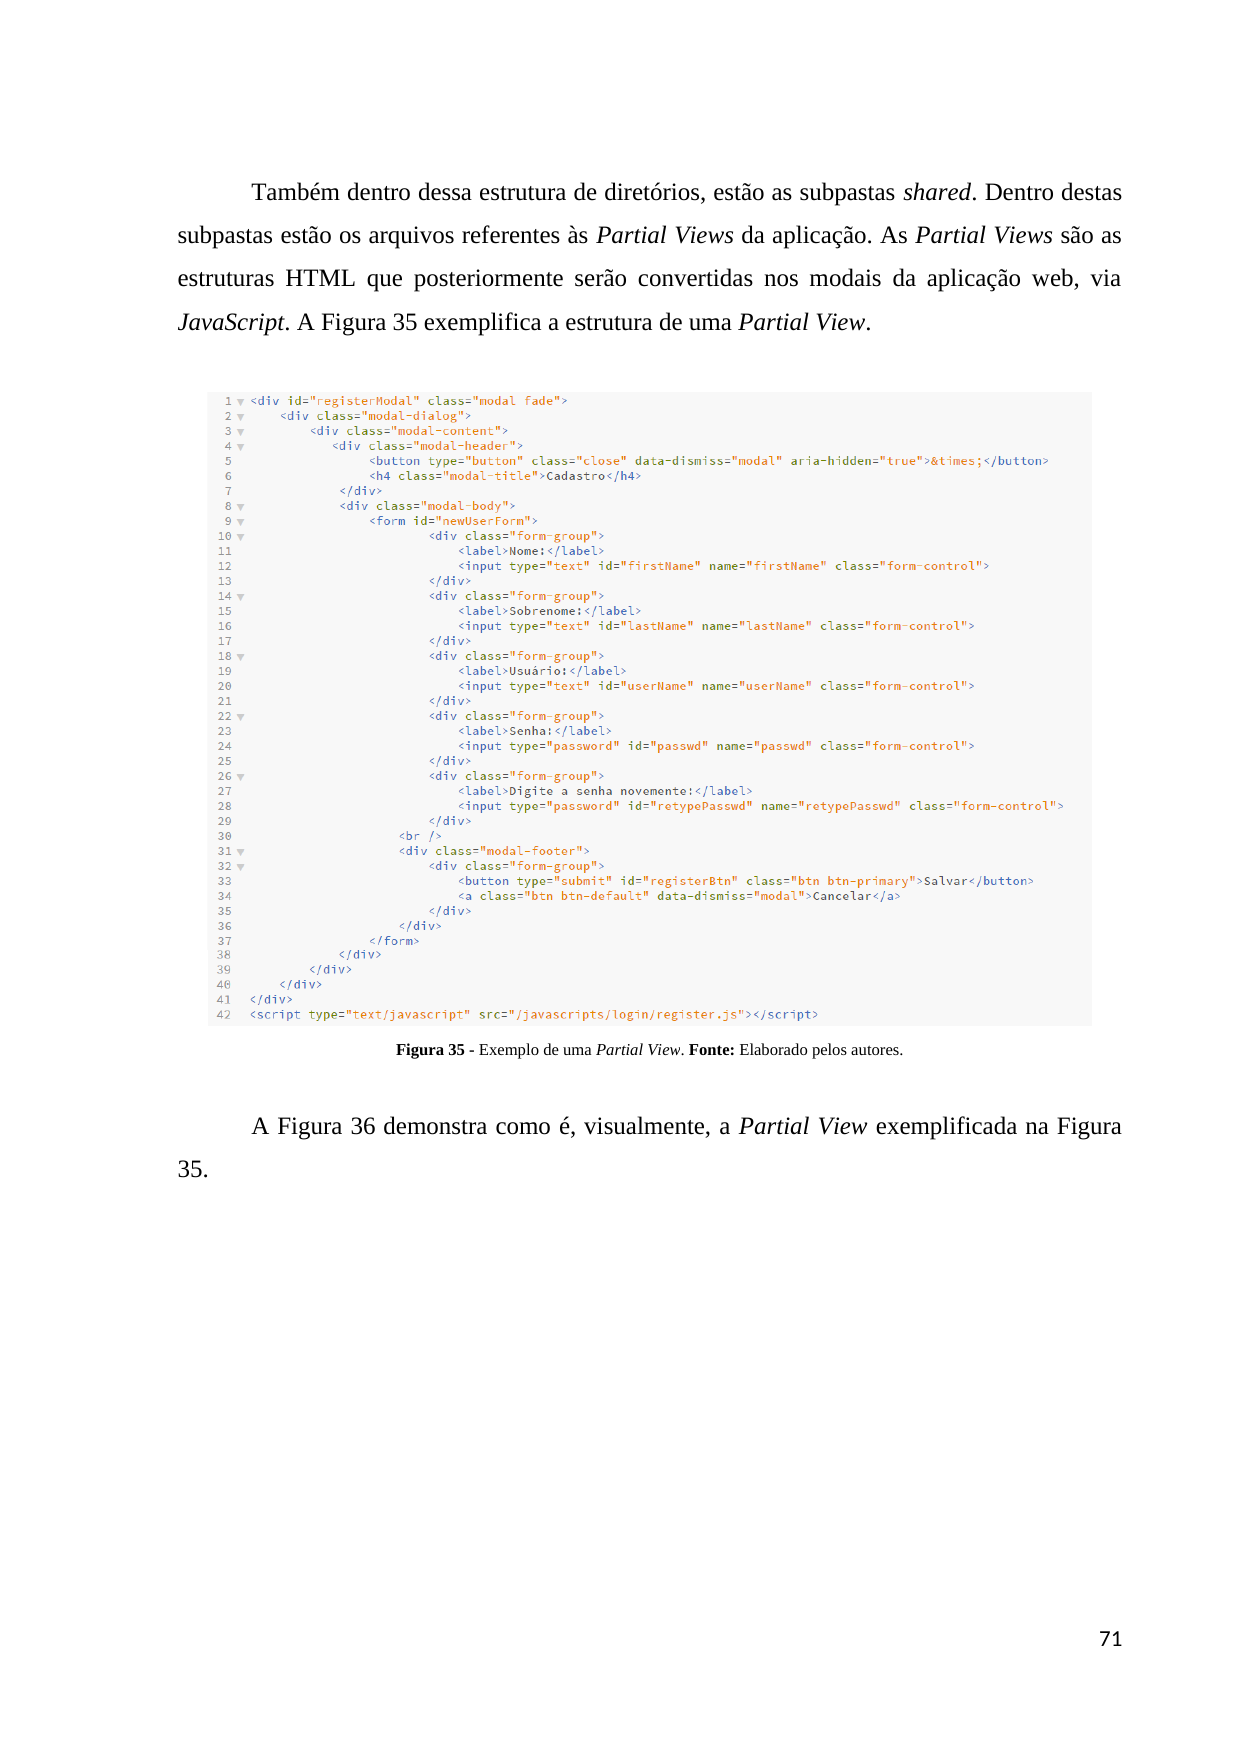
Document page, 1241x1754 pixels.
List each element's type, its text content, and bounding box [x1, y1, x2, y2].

picture [207, 392, 1092, 1026]
text Também dentro dessa estrutura de diretórios, estão as subpastas shared. Dentro destas subpastas estão os arquivos referentes às Partial Views da aplicação. As Partial Views são as estruturas HTML que posteriormente serão convertidas nos modais da aplicação web, via JavaScript. A Figura 35 exemplifica a estrutura de uma Partial View. [177, 177, 1122, 335]
text Figura 35 - Exemplo de uma Partial View. Fonte: Elaborado pelos autores. [177, 1039, 1122, 1059]
text A Figura 36 demonstra como é, visualmente, a Partial View exemplificada na Figura 35. [177, 1111, 1122, 1183]
